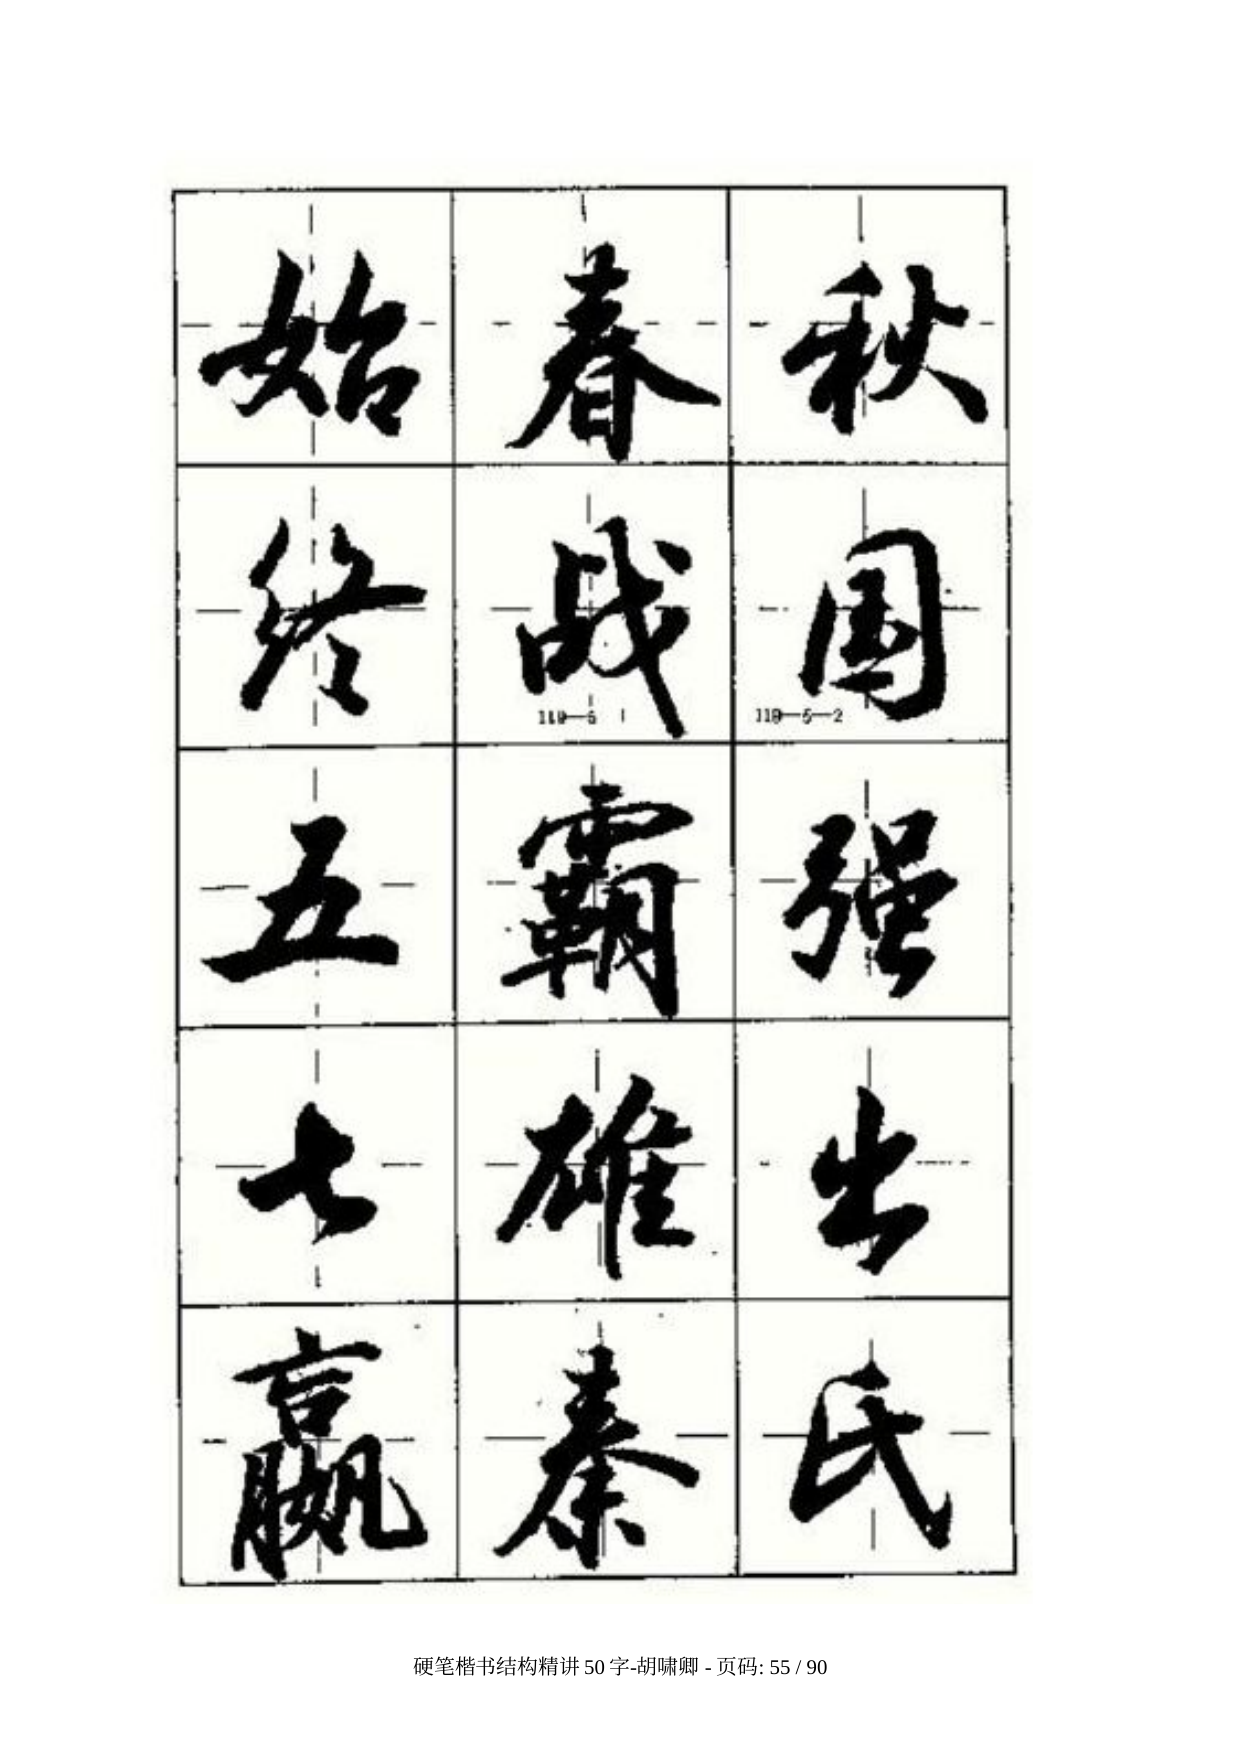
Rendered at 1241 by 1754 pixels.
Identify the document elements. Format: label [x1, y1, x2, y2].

picture [150, 150, 1088, 1604]
